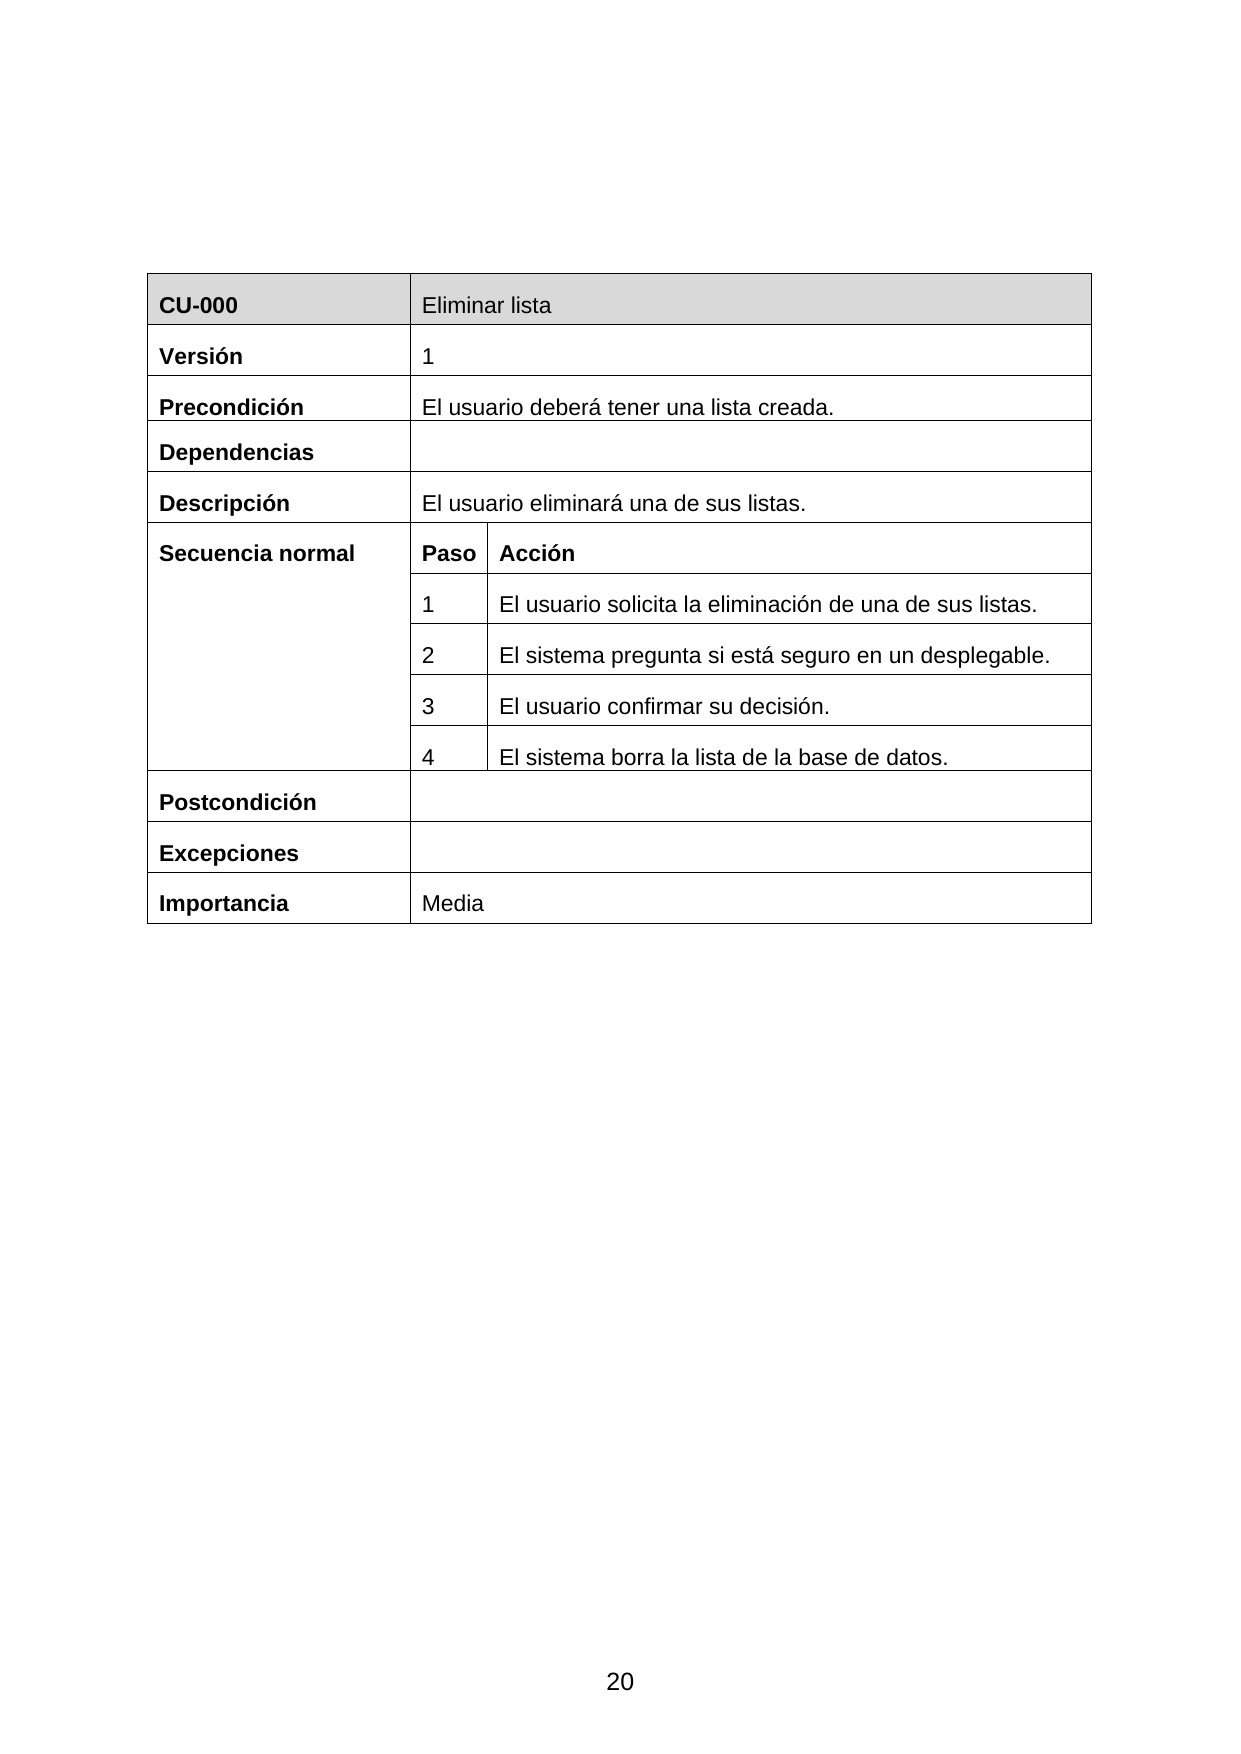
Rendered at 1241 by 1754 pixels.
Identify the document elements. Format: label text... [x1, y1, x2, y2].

table_cell Media [411, 873, 1091, 922]
table_cell El sistema borra la lista de la base de datos. [488, 726, 1091, 770]
table_cell Secuencia normal [148, 523, 410, 770]
table_cell [411, 771, 1091, 821]
table_cell El usuario eliminará una de sus listas. [411, 472, 1091, 522]
table_cell Importancia [148, 873, 410, 922]
table_cell Versión [148, 325, 410, 375]
table_cell Descripción [148, 472, 410, 522]
table_cell Excepciones [148, 822, 410, 872]
table_cell 4 [411, 726, 487, 770]
table_cell 3 [411, 675, 487, 725]
table_cell 1 [411, 325, 1091, 375]
table_cell El usuario confirmar su decisión. [488, 675, 1091, 725]
table_cell Postcondición [148, 771, 410, 821]
table_cell El usuario deberá tener una lista creada. [411, 376, 1091, 420]
table_cell El sistema pregunta si está seguro en un desplegable. [488, 624, 1091, 674]
table_cell El usuario solicita la eliminación de una de sus listas. [488, 574, 1091, 623]
table_header Eliminar lista [411, 274, 1091, 324]
table_cell Precondición [148, 376, 410, 420]
table_cell Paso [411, 523, 487, 572]
table_header CU-000 [148, 274, 410, 324]
table_cell Dependencias [148, 421, 410, 471]
table_cell 2 [411, 624, 487, 674]
table_cell Acción [488, 523, 1091, 572]
table_cell [411, 822, 1091, 872]
table_cell [411, 421, 1091, 471]
table_cell 1 [411, 574, 487, 623]
